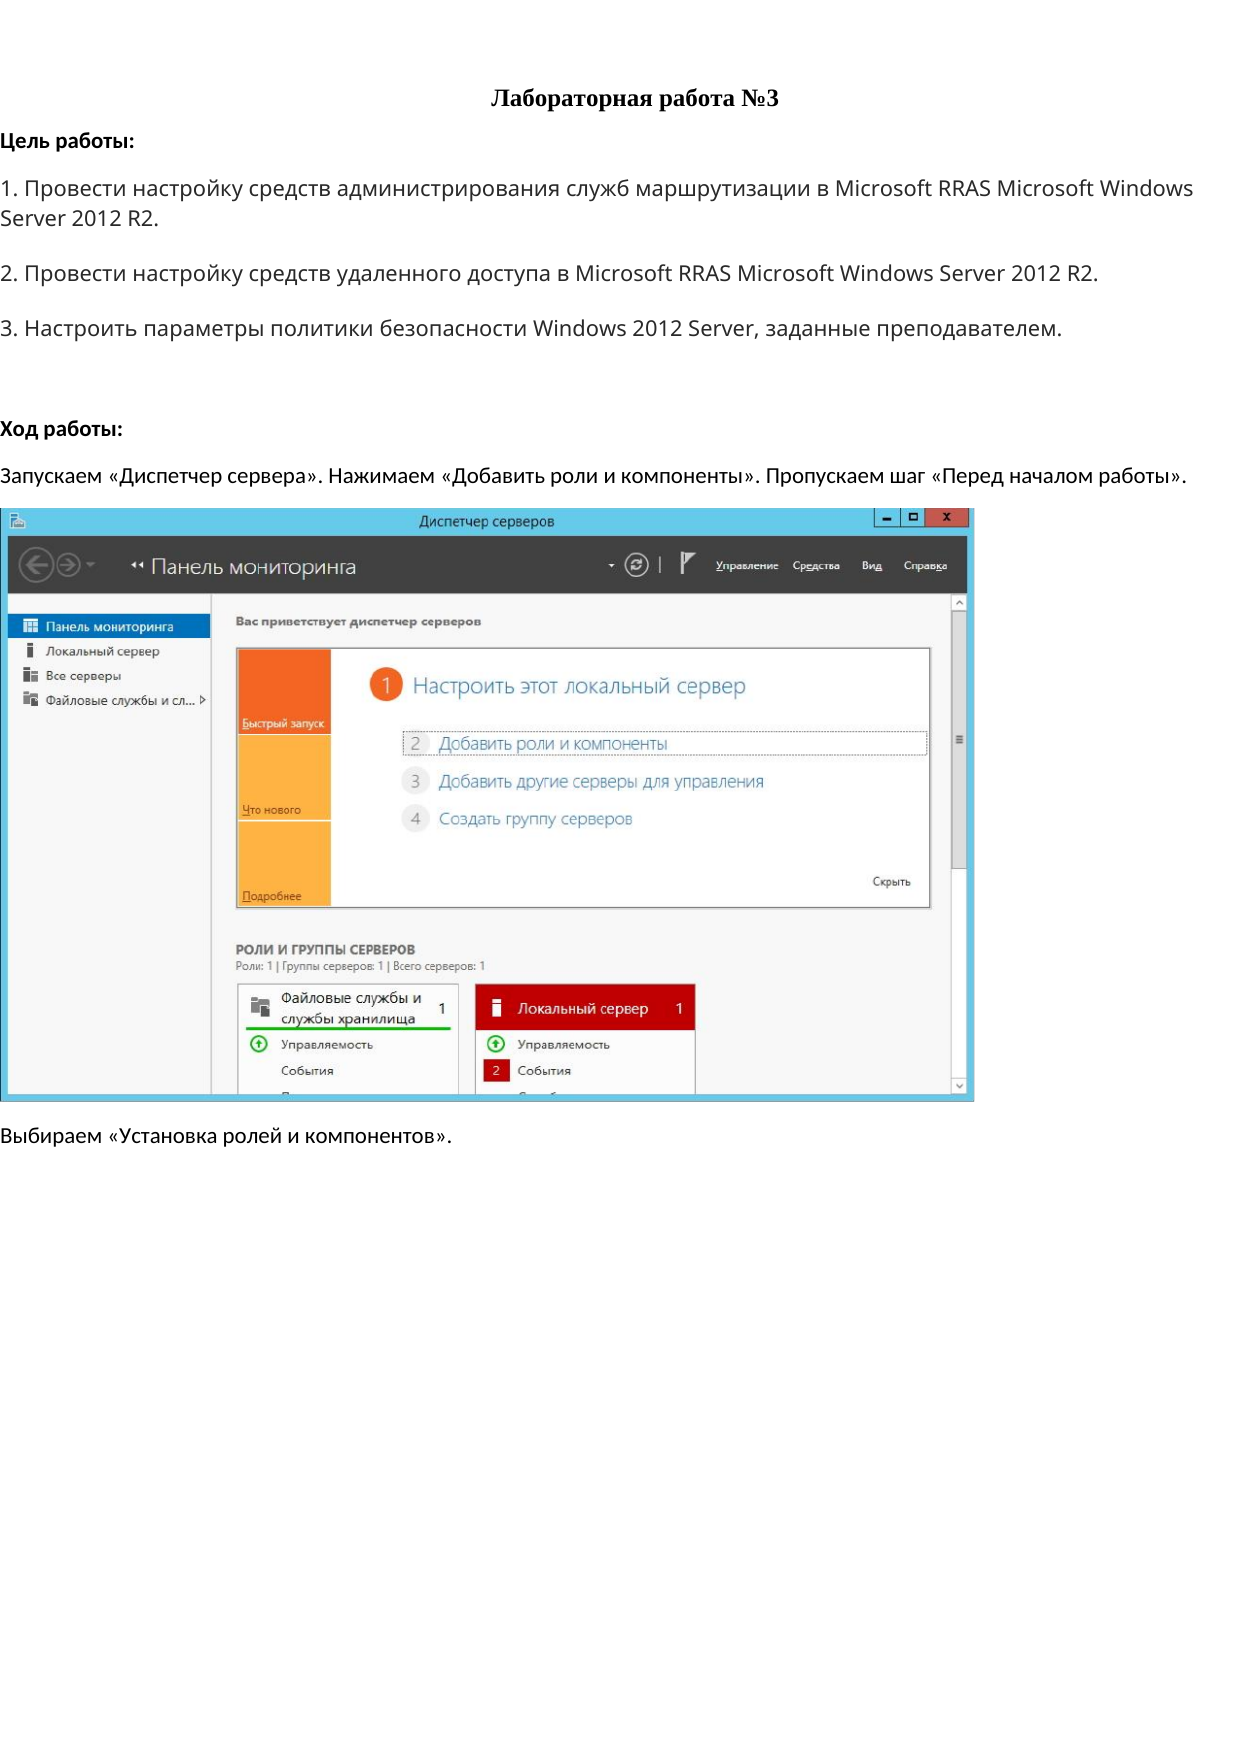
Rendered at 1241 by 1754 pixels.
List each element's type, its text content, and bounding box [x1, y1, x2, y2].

text 3. Настроить параметры политики безопасности Windows 2012 Server, заданные преподавателем. [0, 313, 1240, 342]
text Выбираем «Установка ролей и компонентов». [0, 1121, 1240, 1149]
text 2. Провести настройку средств удаленного доступа в Microsoft RRAS Microsoft Windows Server 2012 R2. [0, 258, 1240, 288]
subtitle Лабораторная работа №3 [0, 83, 1240, 112]
text 1. Провести настройку средств администрирования служб маршрутизации в Microsoft RRAS Microsoft Windows Server 2012 R2. [0, 173, 1240, 233]
text Запускаем «Диспетчер сервера». Нажимаем «Добавить роли и компоненты». Пропускаем шаг «Перед началом работы». [0, 461, 1240, 489]
text Цель работы: [0, 126, 1240, 154]
picture [0, 508, 975, 1102]
text Ход работы: [0, 414, 1240, 442]
